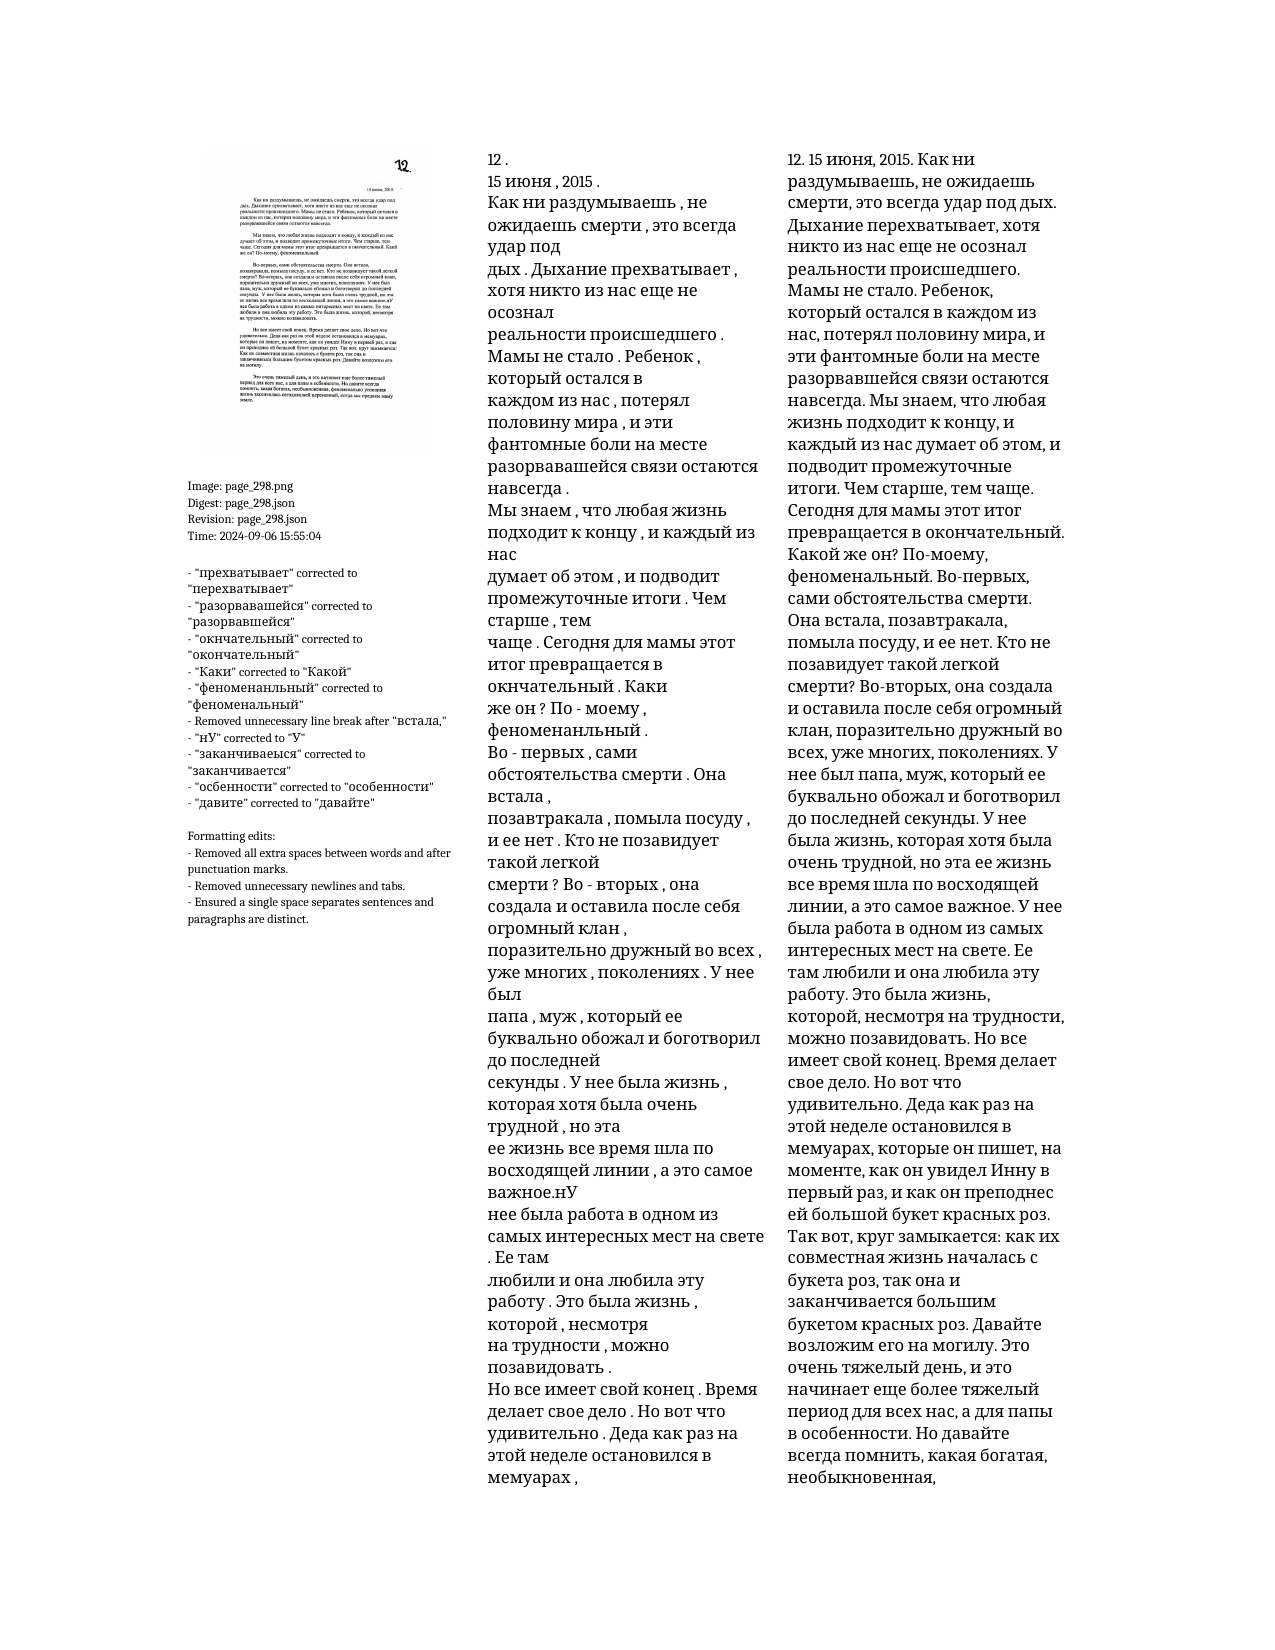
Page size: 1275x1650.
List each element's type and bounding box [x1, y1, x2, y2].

table_header [776, 150, 1076, 1500]
table_header [176, 150, 476, 1500]
table_header [476, 150, 776, 1500]
picture [206, 150, 432, 455]
